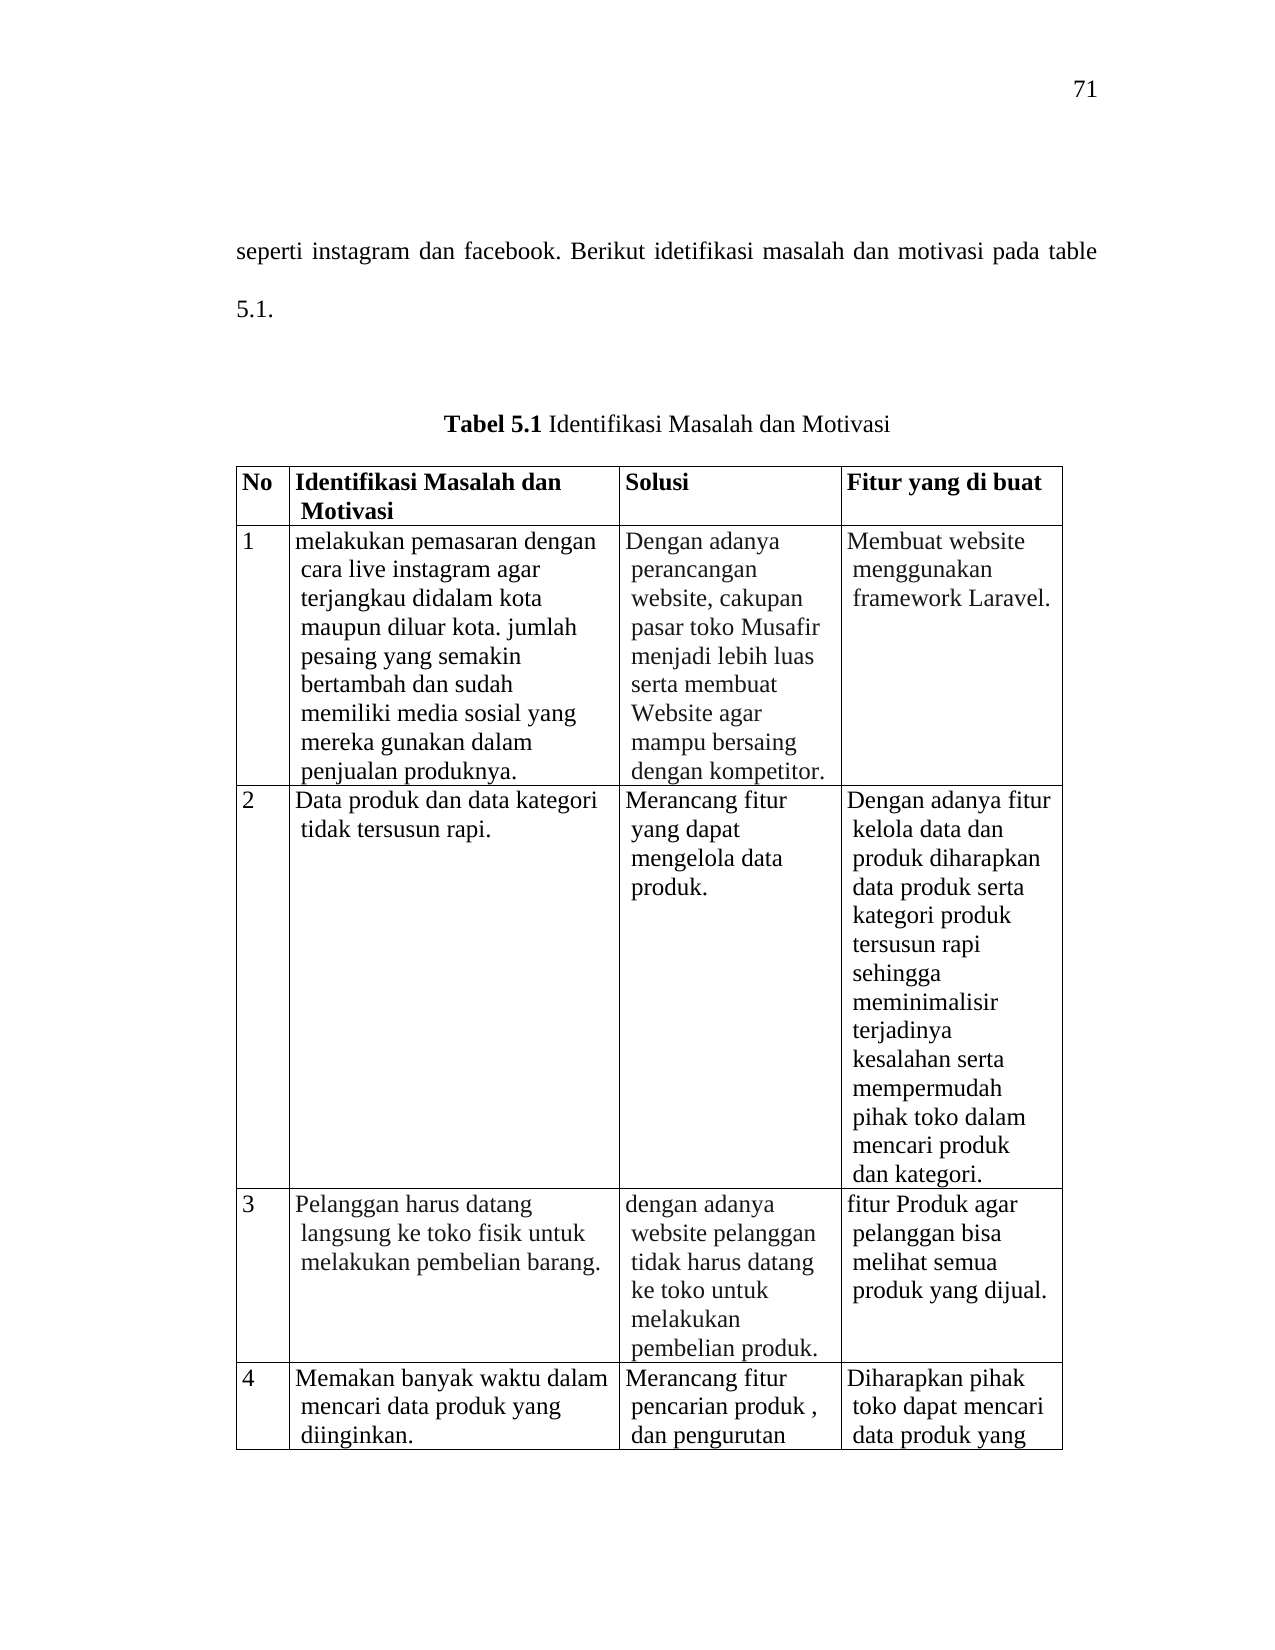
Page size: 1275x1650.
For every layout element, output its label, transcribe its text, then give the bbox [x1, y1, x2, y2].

table_header Solusi [620, 467, 841, 525]
table_cell Membuat website menggunakan framework Laravel. [842, 526, 1062, 784]
table_header Fitur yang di buat [842, 467, 1062, 525]
table_cell Pelanggan harus datang langsung ke toko fisik untuk melakukan pembelian barang. [290, 1189, 619, 1362]
table_cell 1 [237, 526, 289, 784]
table_cell Dengan adanya perancangan website, cakupan pasar toko Musafir menjadi lebih luas serta membuat Website agar mampu bersaing dengan kompetitor. [620, 526, 841, 784]
table_cell 2 [237, 786, 289, 1188]
text Tabel 5.1 Identifikasi Masalah dan Motivasi [236, 409, 1098, 437]
table_cell 3 [237, 1189, 289, 1362]
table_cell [842, 1363, 1062, 1449]
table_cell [620, 1363, 841, 1449]
table_header Identifikasi Masalah dan Motivasi [290, 467, 619, 525]
table_cell melakukan pemasaran dengan cara live instagram agar terjangkau didalam kota maupun diluar kota. jumlah pesaing yang semakin bertambah dan sudah memiliki media sosial yang mereka gunakan dalam penjualan produknya. [290, 526, 619, 784]
table_cell Data produk dan data kategori tidak tersusun rapi. [290, 786, 619, 1188]
table_cell Dengan adanya fitur kelola data dan produk diharapkan data produk serta kategori produk tersusun rapi sehingga meminimalisir terjadinya kesalahan serta mempermudah pihak toko dalam mencari produk dan kategori. [842, 786, 1062, 1188]
table_cell fitur Produk agar pelanggan bisa melihat semua produk yang dijual. [842, 1189, 1062, 1362]
table_header No [237, 467, 289, 525]
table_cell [290, 1363, 619, 1449]
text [236, 236, 1098, 322]
table_cell 4 [237, 1363, 289, 1449]
table_cell dengan adanya website pelanggan tidak harus datang ke toko untuk melakukan pembelian produk. [620, 1189, 841, 1362]
table_cell Merancang fitur yang dapat mengelola data produk. [620, 786, 841, 1188]
